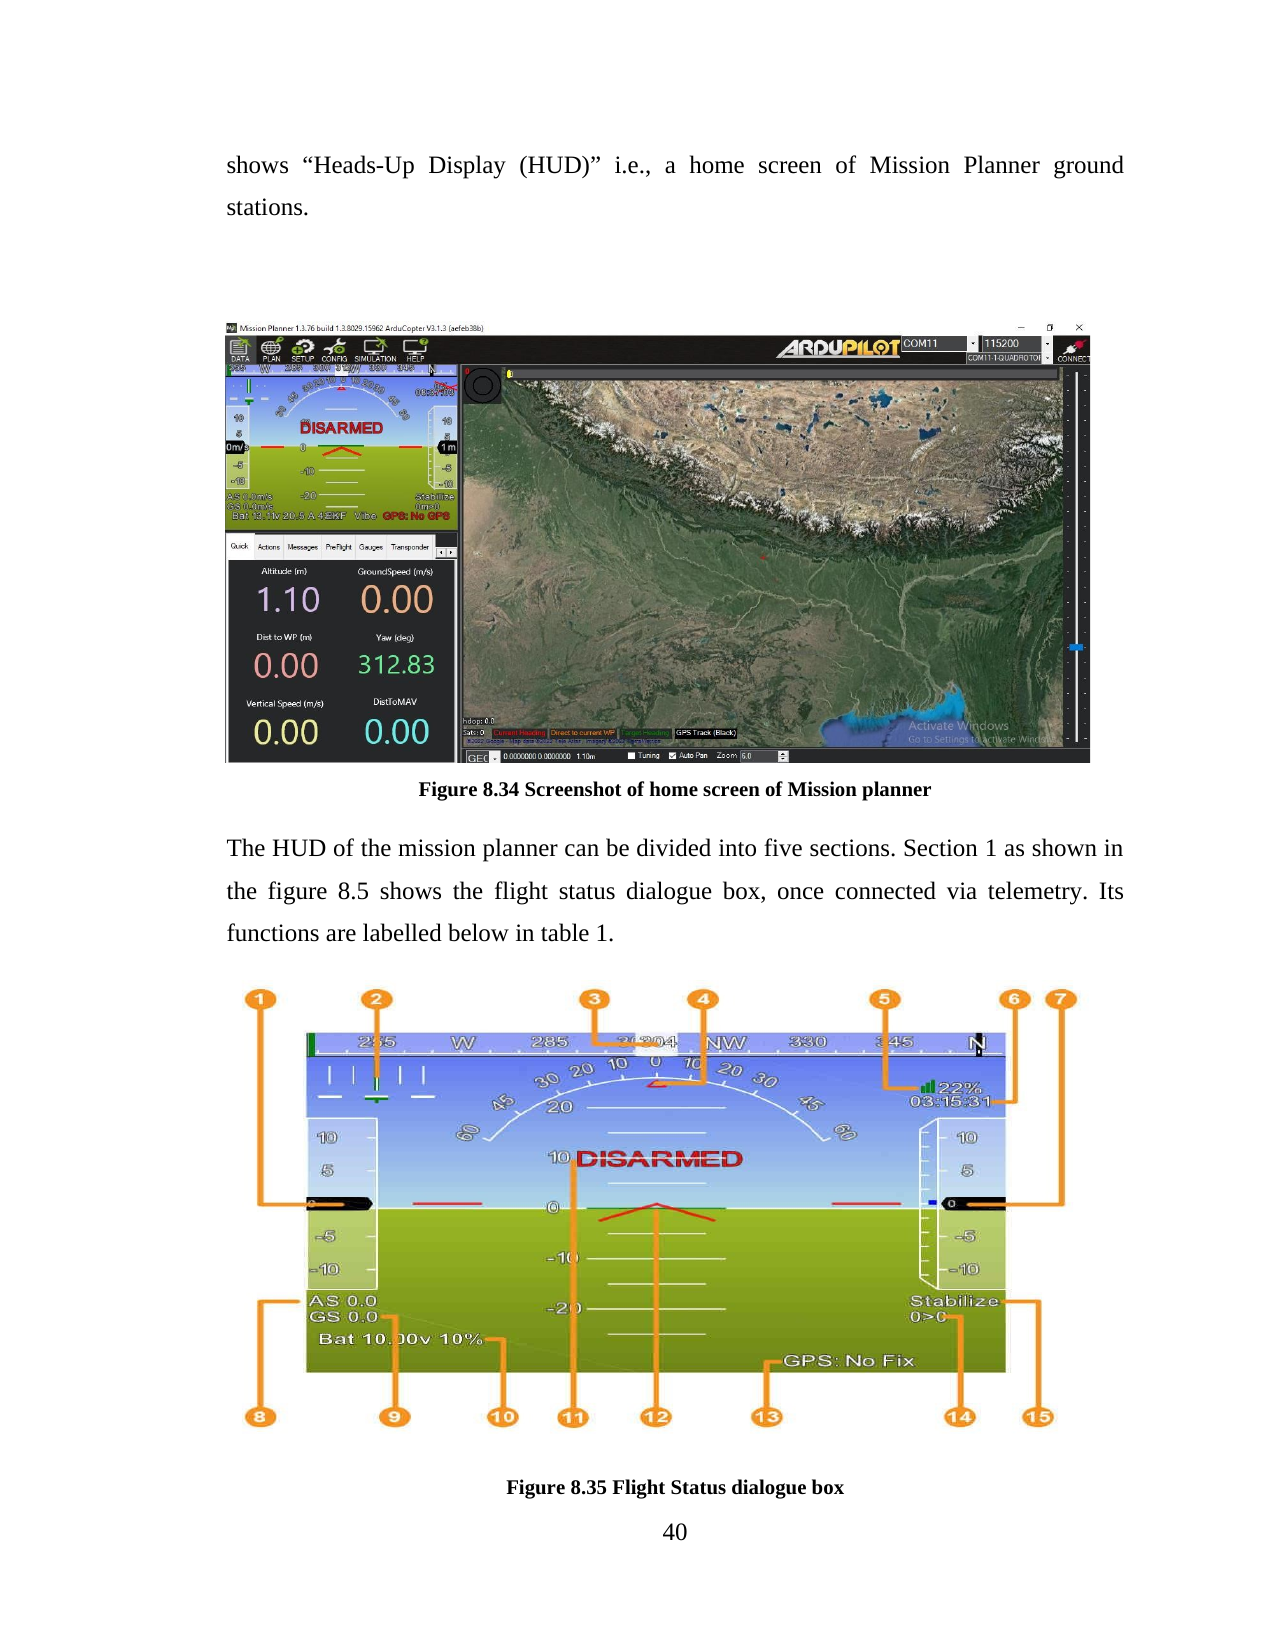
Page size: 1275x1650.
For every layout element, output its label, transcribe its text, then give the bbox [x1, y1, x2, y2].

text Figure . Flight Status dialogue box [225, 1475, 1125, 1499]
picture [226, 980, 1092, 1442]
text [226, 150, 1125, 221]
picture [225, 321, 1091, 763]
text The HUD of the mission planner can be divided into five sections. Section 1 as shown in the figure 8.5 shows the flight status dialogue box, once connected via telemetry. Its functions are labelled below in table 1. [226, 833, 1125, 947]
text Figure . Screenshot of home screen of Mission planner [225, 777, 1125, 801]
